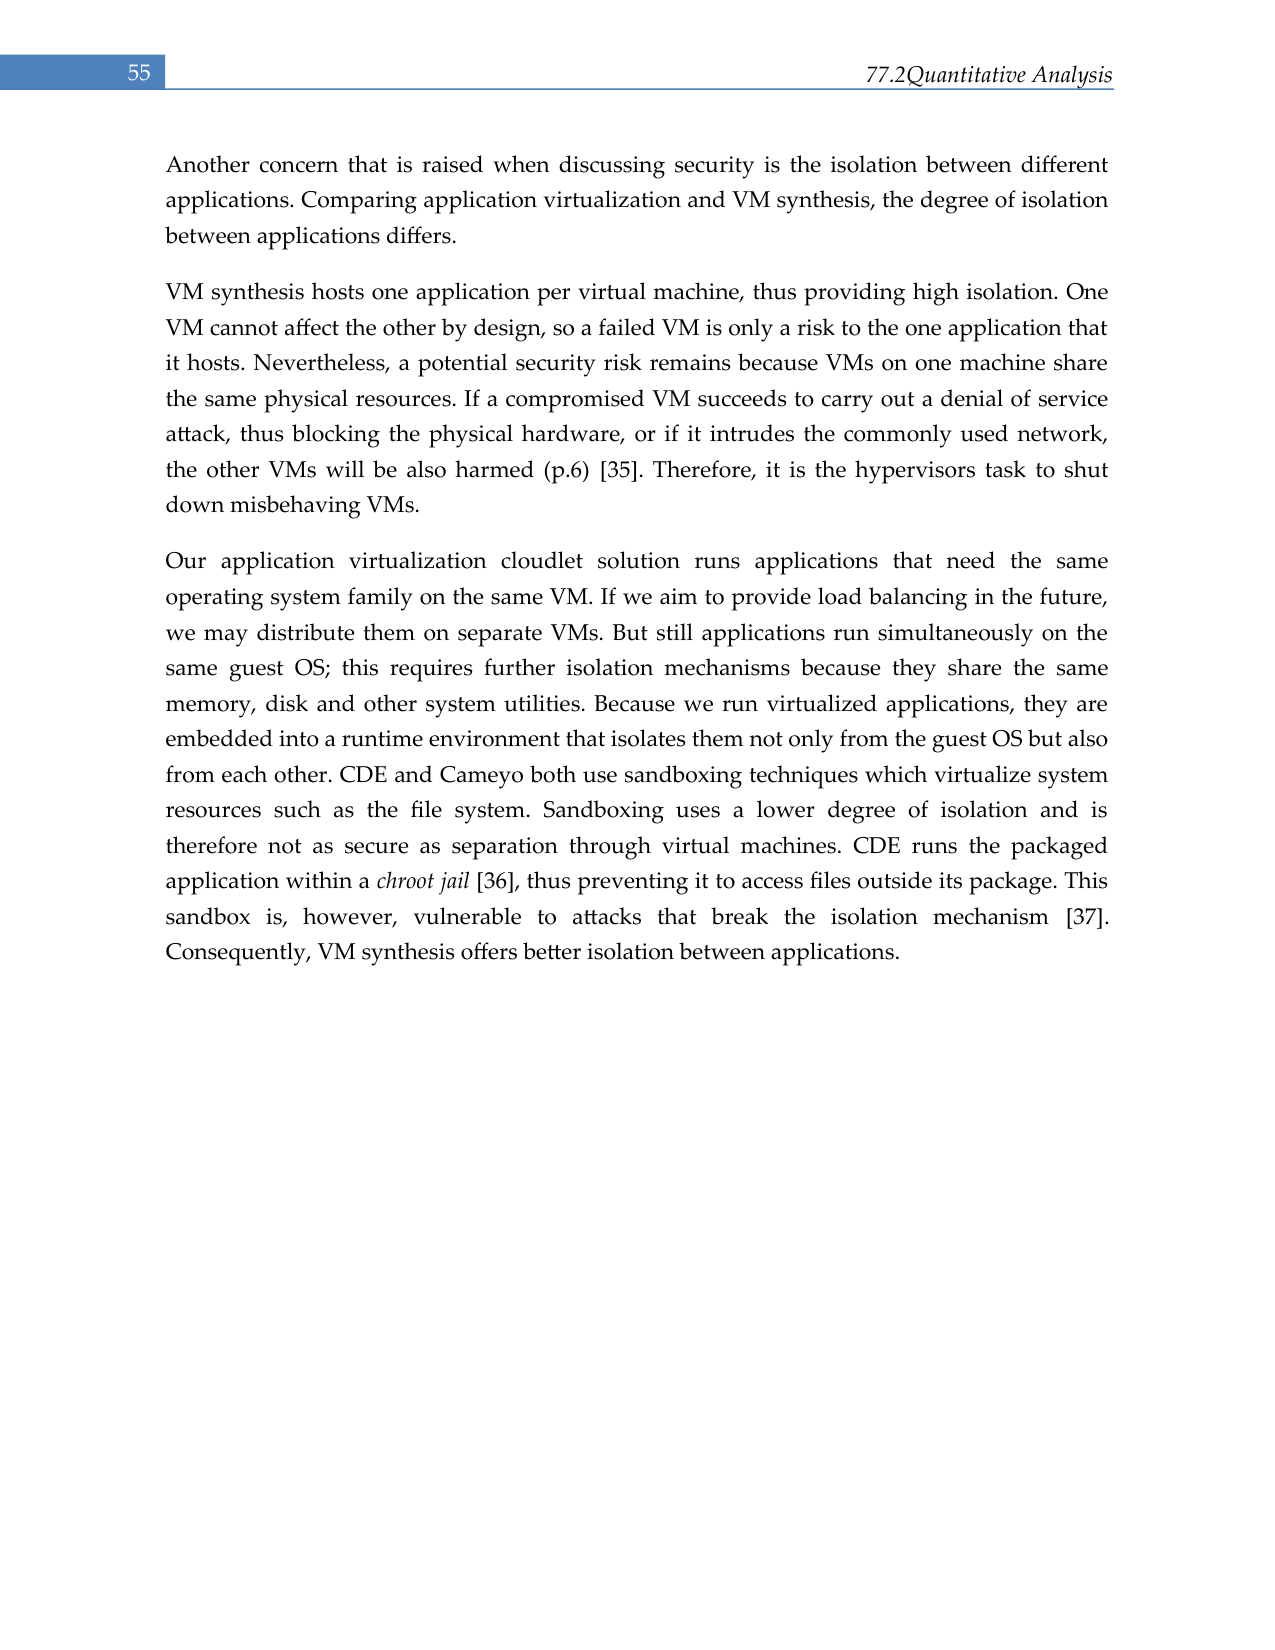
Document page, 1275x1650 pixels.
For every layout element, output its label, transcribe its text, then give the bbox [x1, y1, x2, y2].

text Another concern that is raised when discussing security is the isolation between different applications. Comparing application virtualization and VM synthesis, the degree of isolation between applications differs. [165, 148, 1109, 250]
text VM synthesis hosts one application per virtual machine, thus providing high isolation. One VM cannot affect the other by design, so a failed VM is only a risk to the one application that it hosts. Nevertheless, a potential security risk remains because VMs on one machine share the same physical resources. If a compromised VM succeeds to carry out a denial of service attack, thus blocking the physical hardware, or if it intrudes the commonly used network, the other VMs will be also harmed (p.6). Therefore, it is the hypervisors task to shut down misbehaving VMs. [165, 275, 1109, 519]
text Our application virtualization cloudlet solution runs applications that need the same operating system family on the same VM. If we aim to provide load balancing in the future, we may distribute them on separate VMs. But still applications run simultaneously on the same guest OS; this requires further isolation mechanisms because they share the same memory, disk and other system utilities. Because we run virtualized applications, they are embedded into a runtime environment that isolates them not only from the guest OS but also from each other. CDE and Cameyo both use sandboxing techniques which virtualize system resources such as the file system. Sandboxing uses a lower degree of isolation and is therefore not as secure as separation through virtual machines. CDE runs the packaged application within a chroot jail, thus preventing it to access files outside its package. This sandbox is, however, vulnerable to attacks that break the isolation mechanism . Consequently, VM synthesis offers better isolation between applications. [165, 544, 1109, 966]
